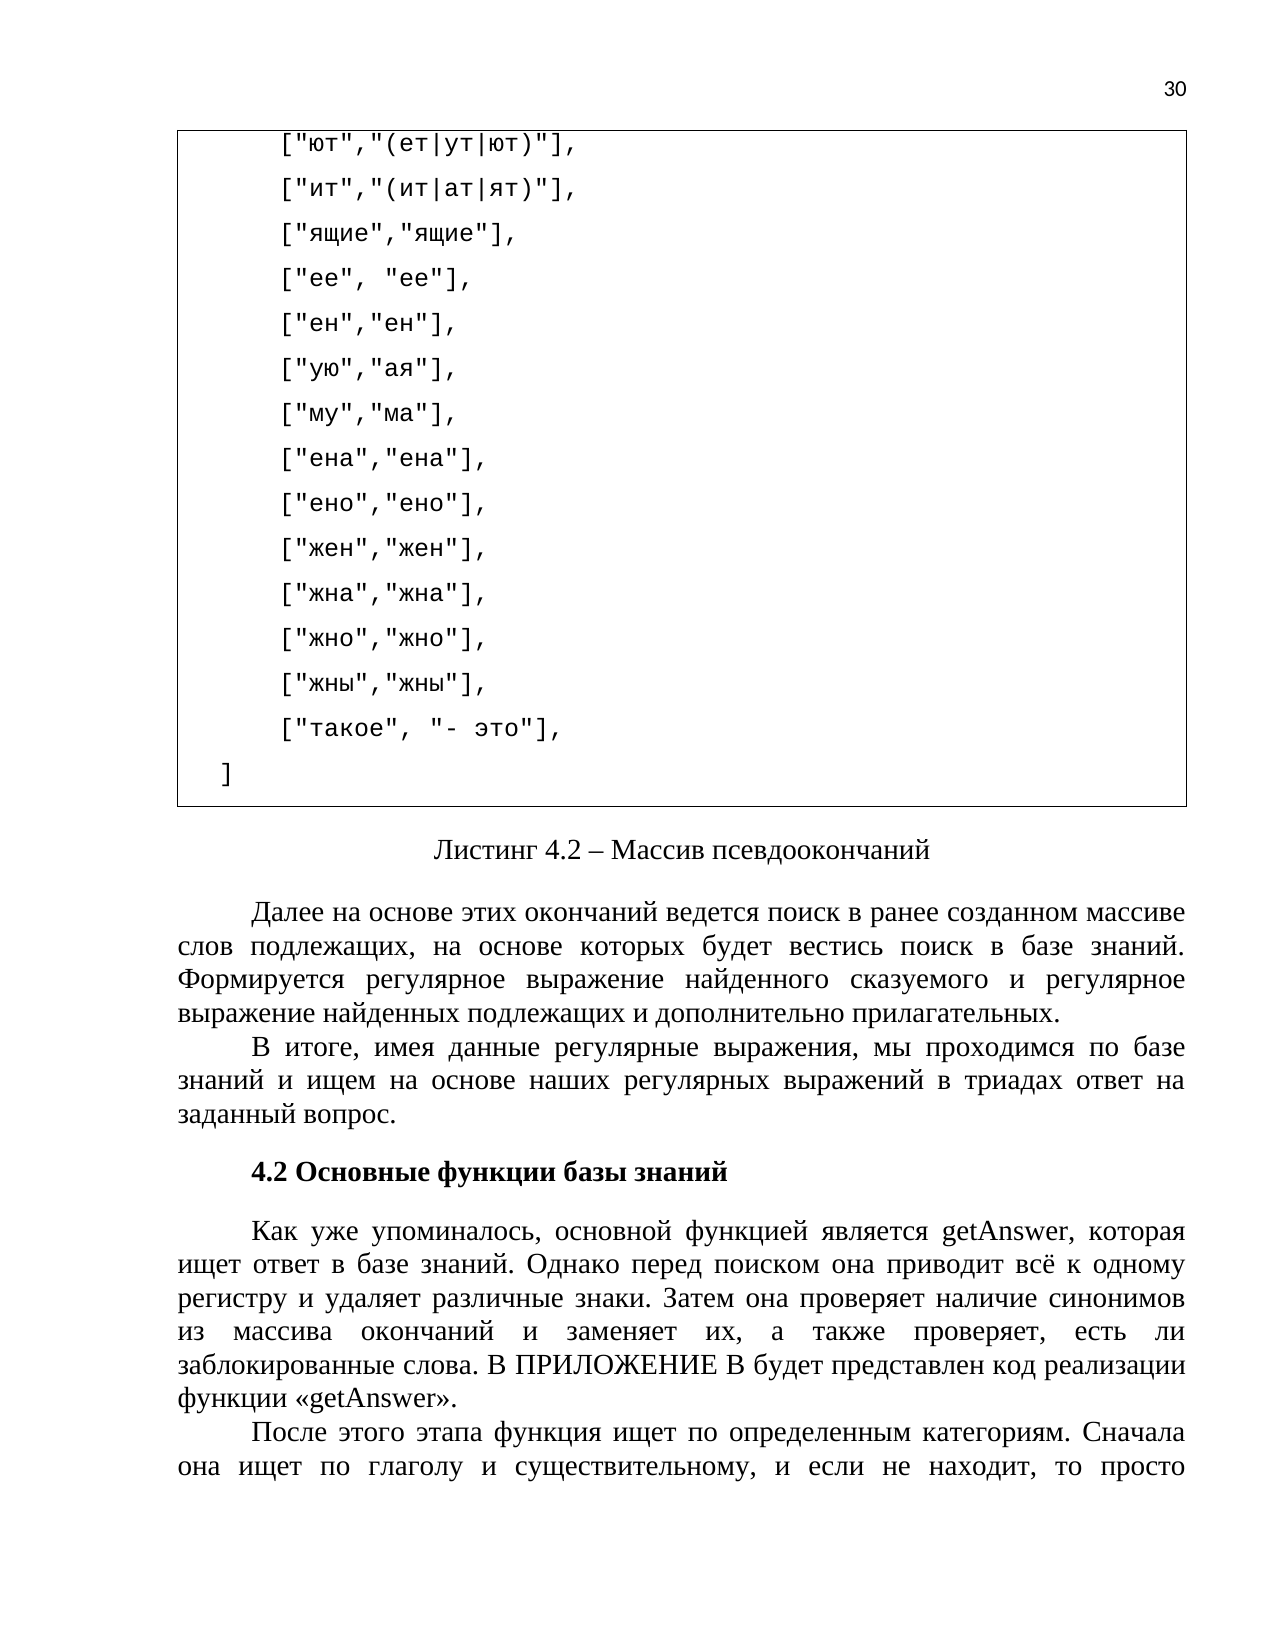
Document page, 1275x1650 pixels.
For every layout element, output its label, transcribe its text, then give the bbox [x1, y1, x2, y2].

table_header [178, 131, 1186, 806]
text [177, 1414, 1186, 1481]
text Далее на основе этих окончаний ведется поиск в ранее созданном массиве слов подлежащих, на основе которых будет вестись поиск в базе знаний. Формируется регулярное выражение найденного сказуемого и регулярное выражение найденных подлежащих и дополнительно прилагательных. [177, 894, 1186, 1029]
text В итоге, имея данные регулярные выражения, мы проходимся по базе знаний и ищем на основе наших регулярных выражений в триадах ответ на заданный вопрос. [177, 1029, 1186, 1129]
subtitle 4.2 Основные функции базы знаний [177, 1154, 1186, 1188]
text Листинг 4.2 – Массив псевдоокончаний [177, 832, 1186, 865]
text Как уже упоминалось, основной функцией является getAnswer, которая ищет ответ в базе знаний. Однако перед поиском она приводит всё к одному регистру и удаляет различные знаки. Затем она проверяет наличие синонимов из массива окончаний и заменяет их, а также проверяет, есть ли заблокированные слова. В ПРИЛОЖЕНИЕ B будет представлен код реализации функции «getAnswer». [177, 1213, 1186, 1414]
